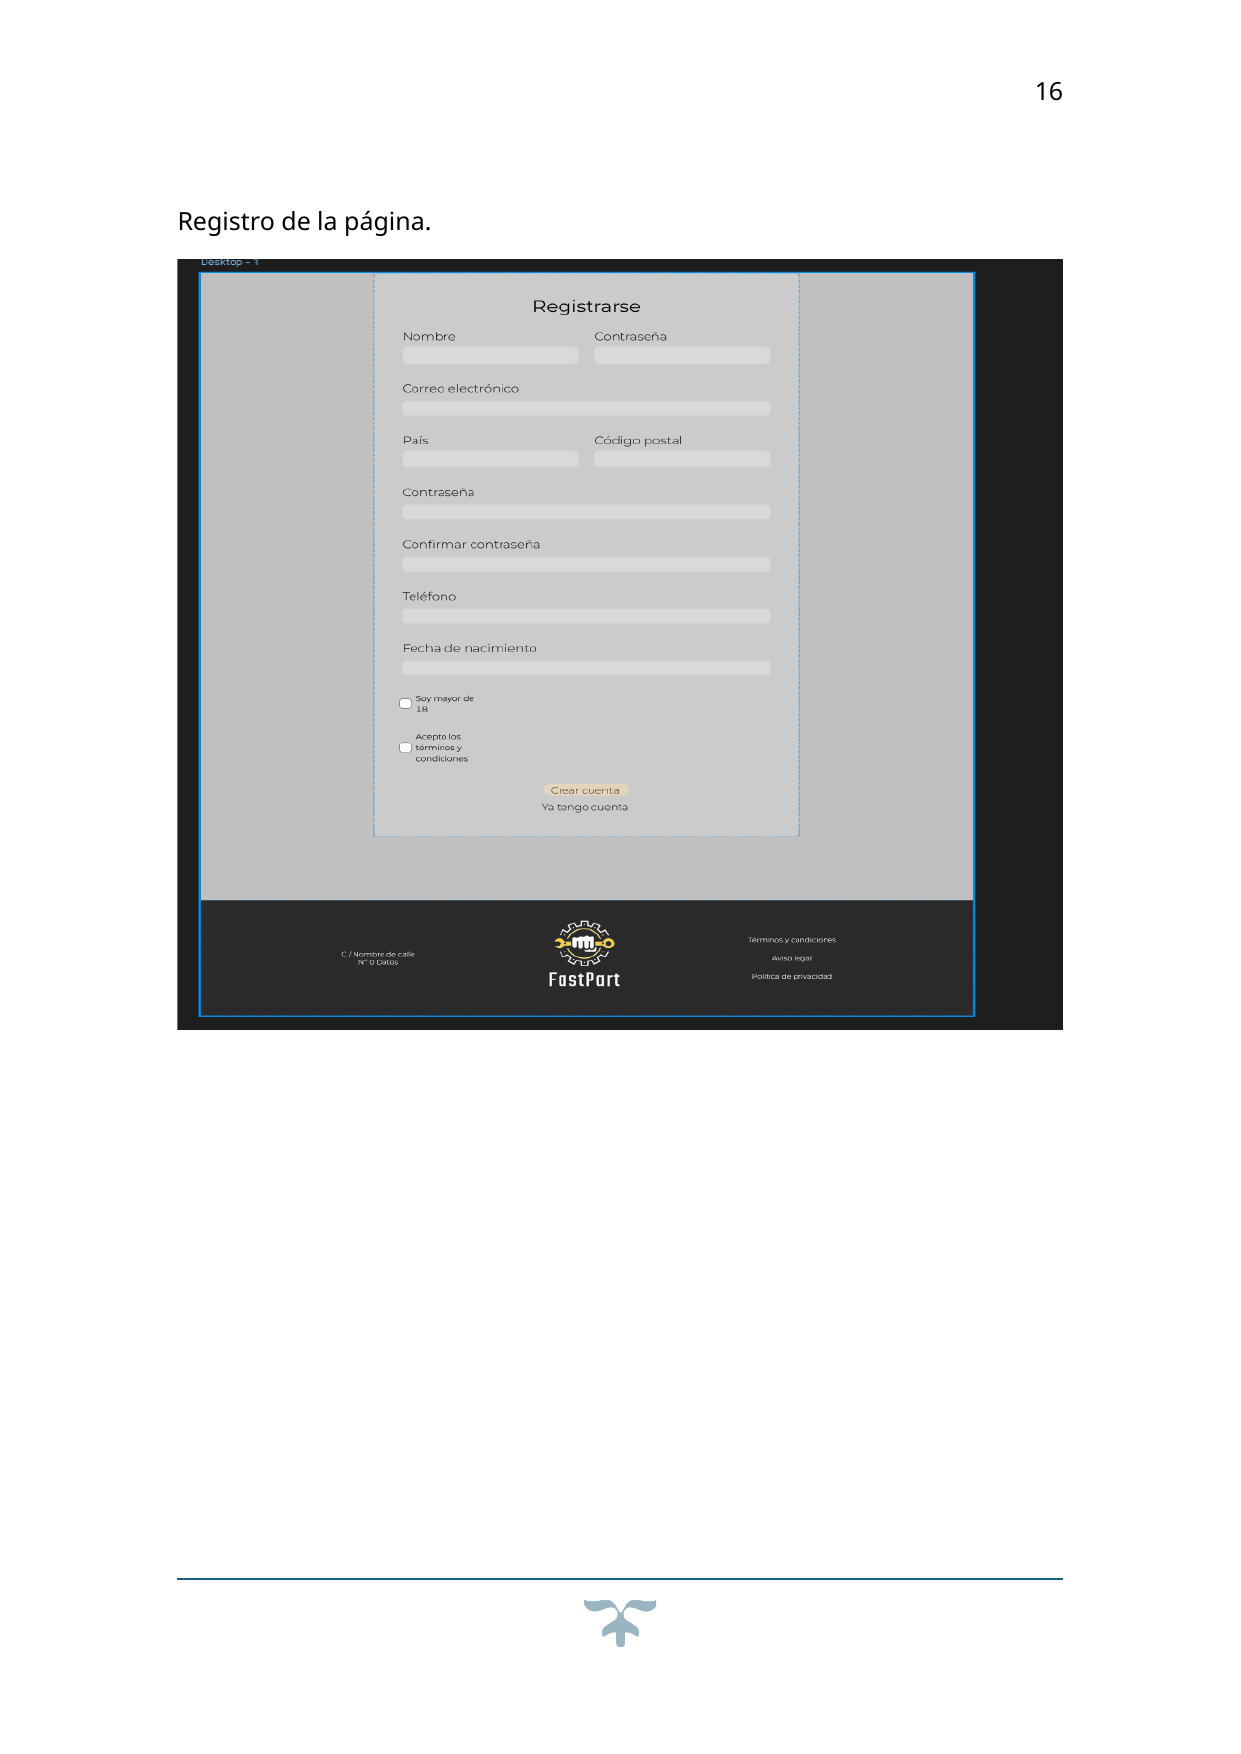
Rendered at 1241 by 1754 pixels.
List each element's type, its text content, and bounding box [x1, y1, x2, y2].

text Registro de la página. [177, 203, 1063, 237]
picture [177, 259, 1063, 1030]
